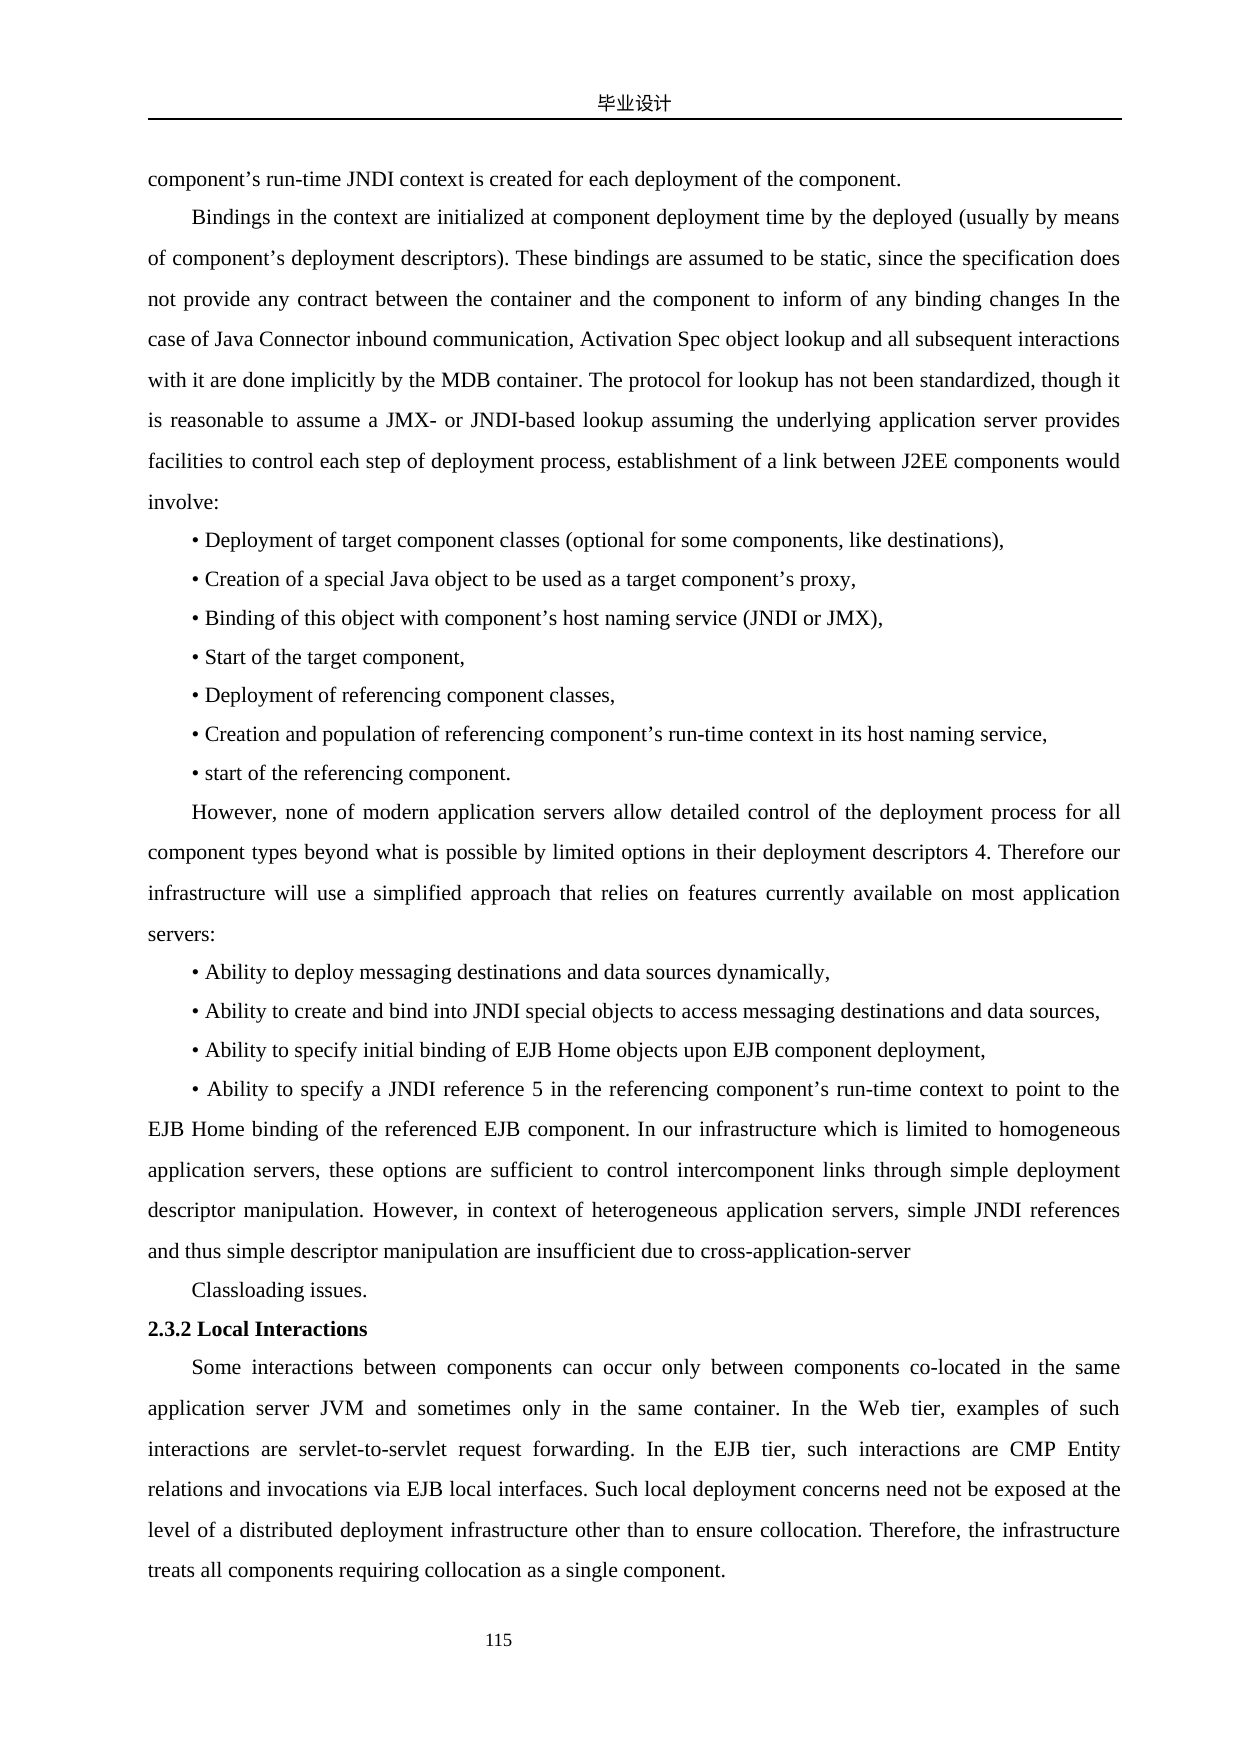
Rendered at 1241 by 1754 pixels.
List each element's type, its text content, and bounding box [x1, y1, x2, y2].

text Classloading issues. [148, 1273, 1122, 1306]
text • Creation and population of referencing component’s run-time context in its host naming service, [148, 718, 1122, 750]
text • Deployment of target component classes (optional for some components, like destinations), [148, 524, 1122, 556]
text • Ability to specify initial binding of EJB Home objects upon EJB component deployment, [148, 1033, 1122, 1066]
text • Deployment of referencing component classes, [148, 679, 1122, 711]
text However, none of modern application servers allow detailed control of the deployment process for all component types beyond what is possible by limited options in their deployment descriptors 4. Therefore our infrastructure will use a simplified approach that relies on features currently available on most application servers: [148, 795, 1122, 949]
text • Creation of a special Java object to be used as a target component’s proxy, [148, 563, 1122, 595]
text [148, 162, 1122, 194]
text • start of the referencing component. [148, 756, 1122, 789]
text • Start of the target component, [148, 640, 1122, 673]
text • Binding of this object with component’s host naming service (JNDI or JMX), [148, 601, 1122, 634]
text • Ability to deploy messaging destinations and data sources dynamically, [148, 956, 1122, 988]
text 2.3.2 Local Interactions [148, 1312, 1122, 1344]
text Bindings in the context are initialized at component deployment time by the deployed (usually by means of component’s deployment descriptors). These bindings are assumed to be static, since the specification does not provide any contract between the container and the component to inform of any binding changes In the case of Java Connector inbound communication, Activation Spec object lookup and all subsequent interactions with it are done implicitly by the MDB container. The protocol for lookup has not been standardized, though it is reasonable to assume a JMX- or JNDI-based lookup assuming the underlying application server provides facilities to control each step of deployment process, establishment of a link between J2EE components would involve: [148, 201, 1122, 518]
text • Ability to create and bind into JNDI special objects to access messaging destinations and data sources, [148, 994, 1122, 1027]
text • Ability to specify a JNDI reference 5 in the referencing component’s run-time context to point to the EJB Home binding of the referenced EJB component. In our infrastructure which is limited to homogeneous application servers, these options are sufficient to control intercomponent links through simple deployment descriptor manipulation. However, in context of heterogeneous application servers, simple JNDI references and thus simple descriptor manipulation are insufficient due to cross-application-server [148, 1072, 1122, 1267]
text Some interactions between components can occur only between components co-located in the same application server JVM and sometimes only in the same container. In the Web tier, examples of such interactions are servlet-to-servlet request forwarding. In the EJB tier, such interactions are CMP Entity relations and invocations via EJB local interfaces. Such local deployment concerns need not be exposed at the level of a distributed deployment infrastructure other than to ensure collocation. Therefore, the infrastructure treats all components requiring collocation as a single component. [148, 1351, 1122, 1586]
